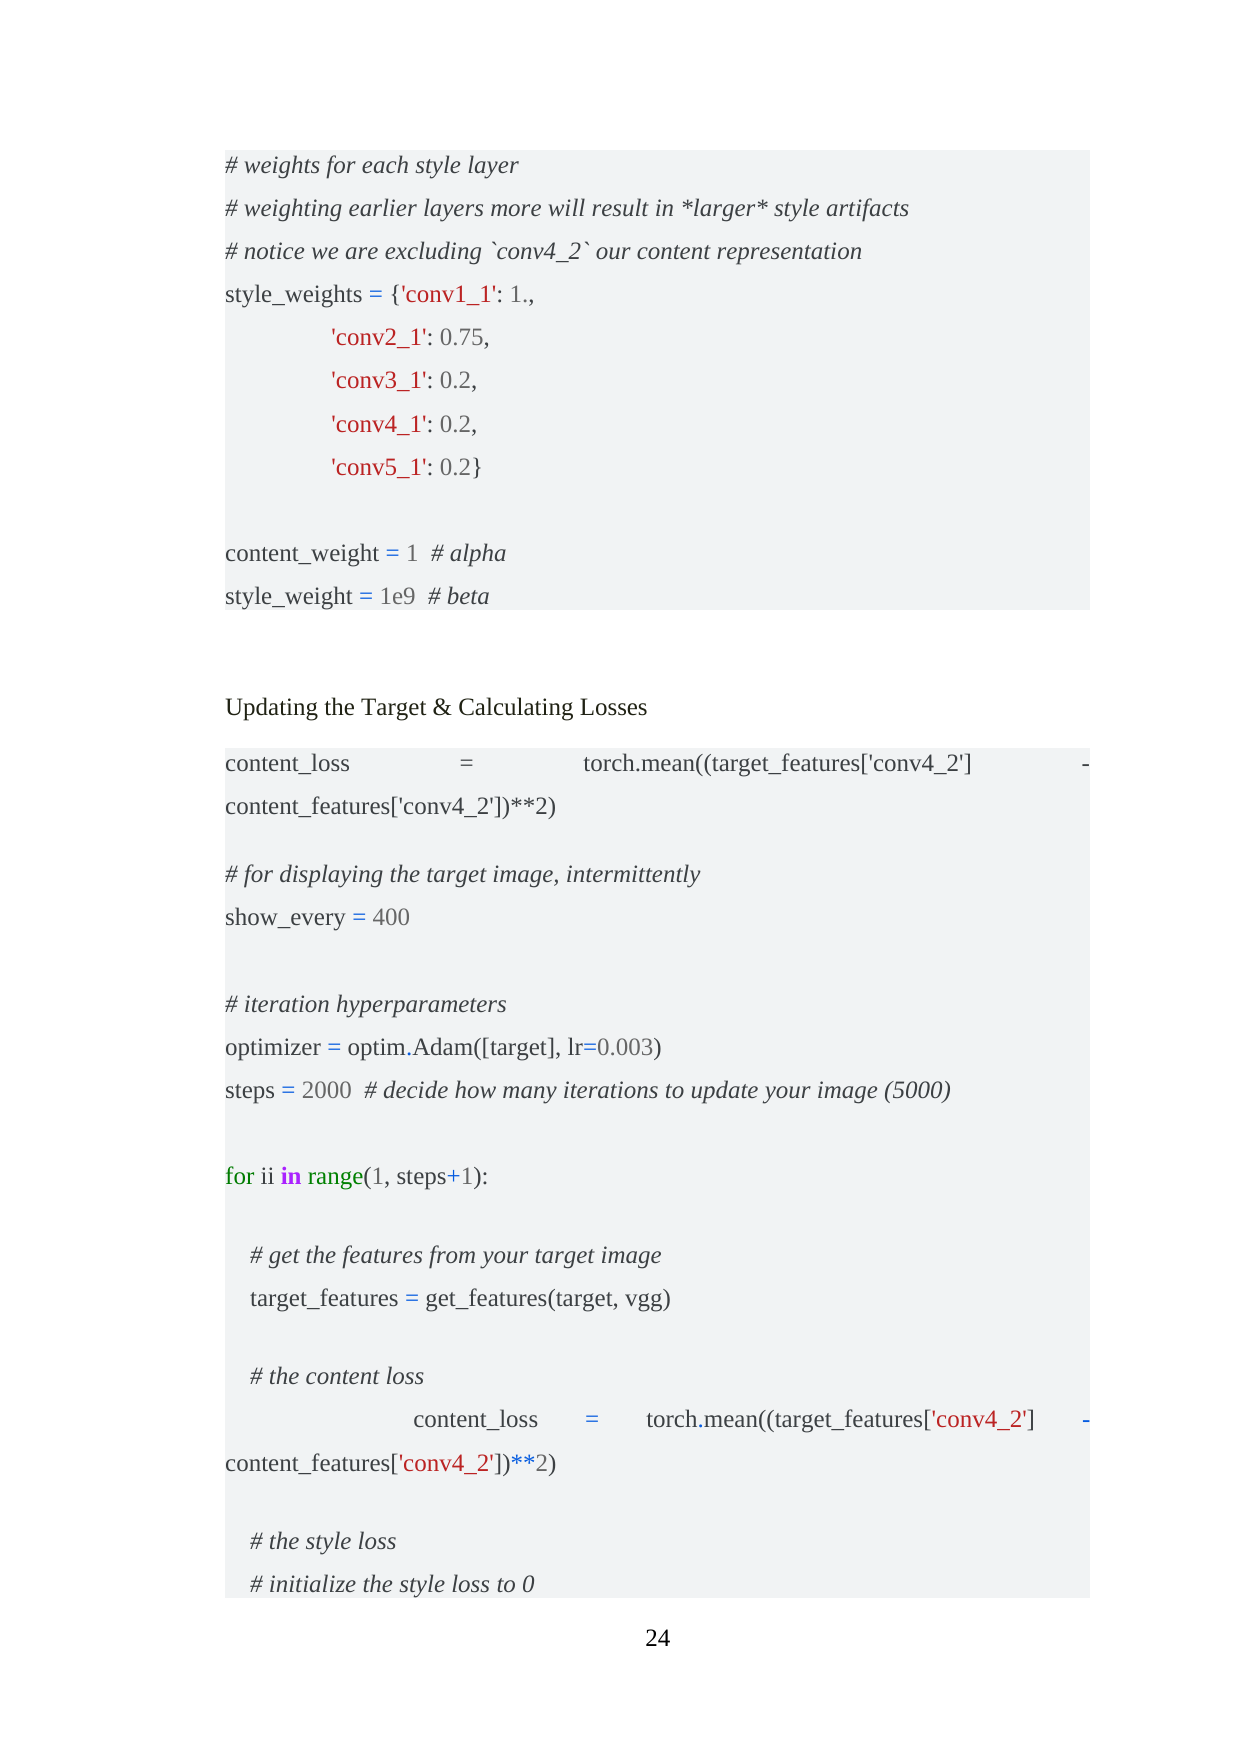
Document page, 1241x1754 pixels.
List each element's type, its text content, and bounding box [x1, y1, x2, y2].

text 'conv2_1': 0.75, [225, 322, 1090, 351]
text optimizer = optim.Adam([target], lr=0.003) [225, 1032, 1090, 1061]
text content_loss = torch.mean((target_features['conv4_2'] - content_features['conv4_2'])**2) [225, 748, 1090, 820]
text style_weight = 1e9 # beta [225, 581, 1090, 610]
text 'conv3_1': 0.2, [225, 366, 1090, 394]
text # notice we are excluding `conv4_2` our content representation [225, 236, 1090, 265]
text style_weights = {'conv1_1': 1., [225, 279, 1090, 308]
text # the content loss [225, 1361, 1090, 1390]
text content_loss = torch.mean((target_features['conv4_2'] - content_features['conv4_2'])**2) [225, 1404, 1090, 1476]
text # the style loss [225, 1526, 1090, 1555]
subtitle Updating the Target & Calculating Losses [225, 692, 1090, 721]
text content_weight = 1 # alpha [225, 538, 1090, 567]
text # initialize the style loss to 0 [225, 1569, 1090, 1598]
text 'conv4_1': 0.2, [225, 409, 1090, 437]
text # iteration hyperparameters [225, 989, 1090, 1017]
text target_features = get_features(target, vgg) [225, 1283, 1090, 1312]
text steps = 2000 # decide how many iterations to update your image (5000) [225, 1075, 1090, 1104]
text # for displaying the target image, intermittently [225, 859, 1090, 888]
text # weighting earlier layers more will result in *larger* style artifacts [225, 193, 1090, 222]
text # get the features from your target image [225, 1240, 1090, 1268]
text 'conv5_1': 0.2} [225, 452, 1090, 481]
text for ii in range(1, steps+1): [225, 1161, 1090, 1190]
text show_every = 400 [225, 902, 1090, 931]
text # weights for each style layer [225, 150, 1090, 179]
